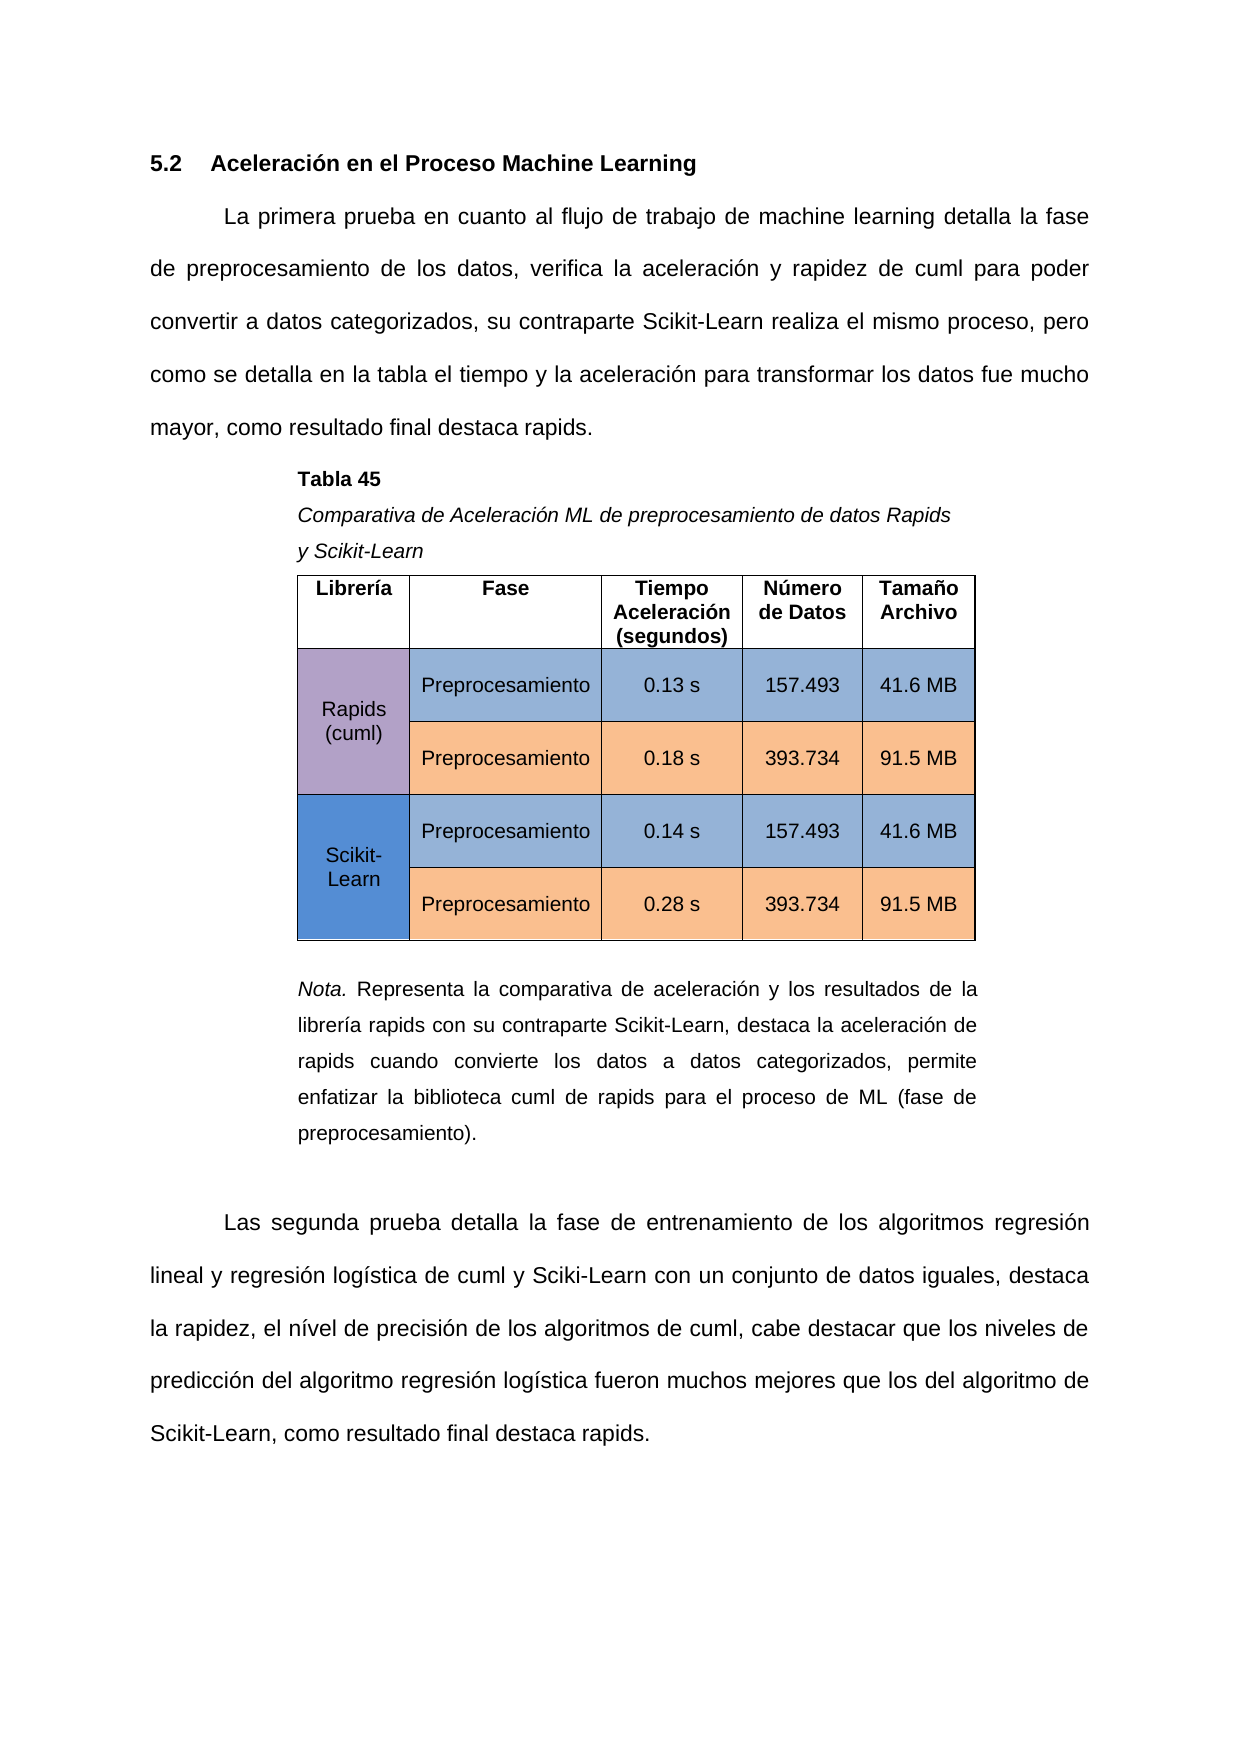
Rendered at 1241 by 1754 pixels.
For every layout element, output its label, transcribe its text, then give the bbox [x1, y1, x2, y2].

table_cell 0.18 s [602, 722, 742, 794]
text Las segunda prueba detalla la fase de entrenamiento de los algoritmos regresión lineal y regresión logística de cuml y Sciki-Learn con un conjunto de datos iguales, destaca la rapidez, el nível de precisión de los algoritmos de cuml, cabe destacar que los niveles de predicción del algoritmo regresión logística fueron muchos mejores que los del algoritmo de Scikit-Learn, como resultado final destaca rapids. [150, 1209, 1090, 1446]
table_header Número de Datos [743, 576, 862, 648]
table_cell 157.493 [743, 649, 862, 721]
table_cell Preprocesamiento [410, 722, 601, 794]
text Comparativa de Aceleración ML de preprocesamiento de datos Rapids [239, 503, 1090, 527]
table_header Tiempo Aceleración (segundos) [602, 576, 742, 648]
table_cell Scikit-Learn [298, 795, 409, 939]
table_cell Preprocesamiento [410, 649, 601, 721]
text La primera prueba en cuanto al flujo de trabajo de machine learning detalla la fase de preprocesamiento de los datos, verifica la aceleración y rapidez de cuml para poder convertir a datos categorizados, su contraparte Scikit-Learn realiza el mismo proceso, pero como se detalla en la tabla el tiempo y la aceleración para transformar los datos fue mucho mayor, como resultado final destaca rapids. [150, 203, 1090, 440]
table_header Fase [410, 576, 601, 648]
table_cell 157.493 [743, 795, 862, 867]
table_cell 0.13 s [602, 649, 742, 721]
table_cell 91.5 MB [863, 868, 974, 939]
table_header Tamaño Archivo [863, 576, 974, 648]
table_cell 41.6 MB [863, 795, 974, 867]
table_cell 91.5 MB [863, 722, 974, 794]
table_cell Preprocesamiento [410, 795, 601, 867]
table_cell 393.734 [743, 868, 862, 939]
text Nota. Representa la comparativa de aceleración y los resultados de la librería rapids con su contraparte Scikit-Learn, destaca la aceleración de rapids cuando convierte los datos a datos categorizados, permite enfatizar la biblioteca cuml de rapids para el proceso de ML (fase de preprocesamiento). [298, 977, 978, 1144]
table_cell 0.28 s [602, 868, 742, 939]
text Tabla 45 [239, 467, 1090, 491]
table_cell 0.14 s [602, 795, 742, 867]
subtitle Aceleración en el Proceso Machine Learning [150, 150, 1090, 176]
text y Scikit-Learn [239, 539, 1090, 563]
table_header Librería [298, 576, 409, 648]
table_cell 393.734 [743, 722, 862, 794]
table_cell Preprocesamiento [410, 868, 601, 939]
table_cell 41.6 MB [863, 649, 974, 721]
table_cell Rapids (cuml) [298, 649, 409, 794]
